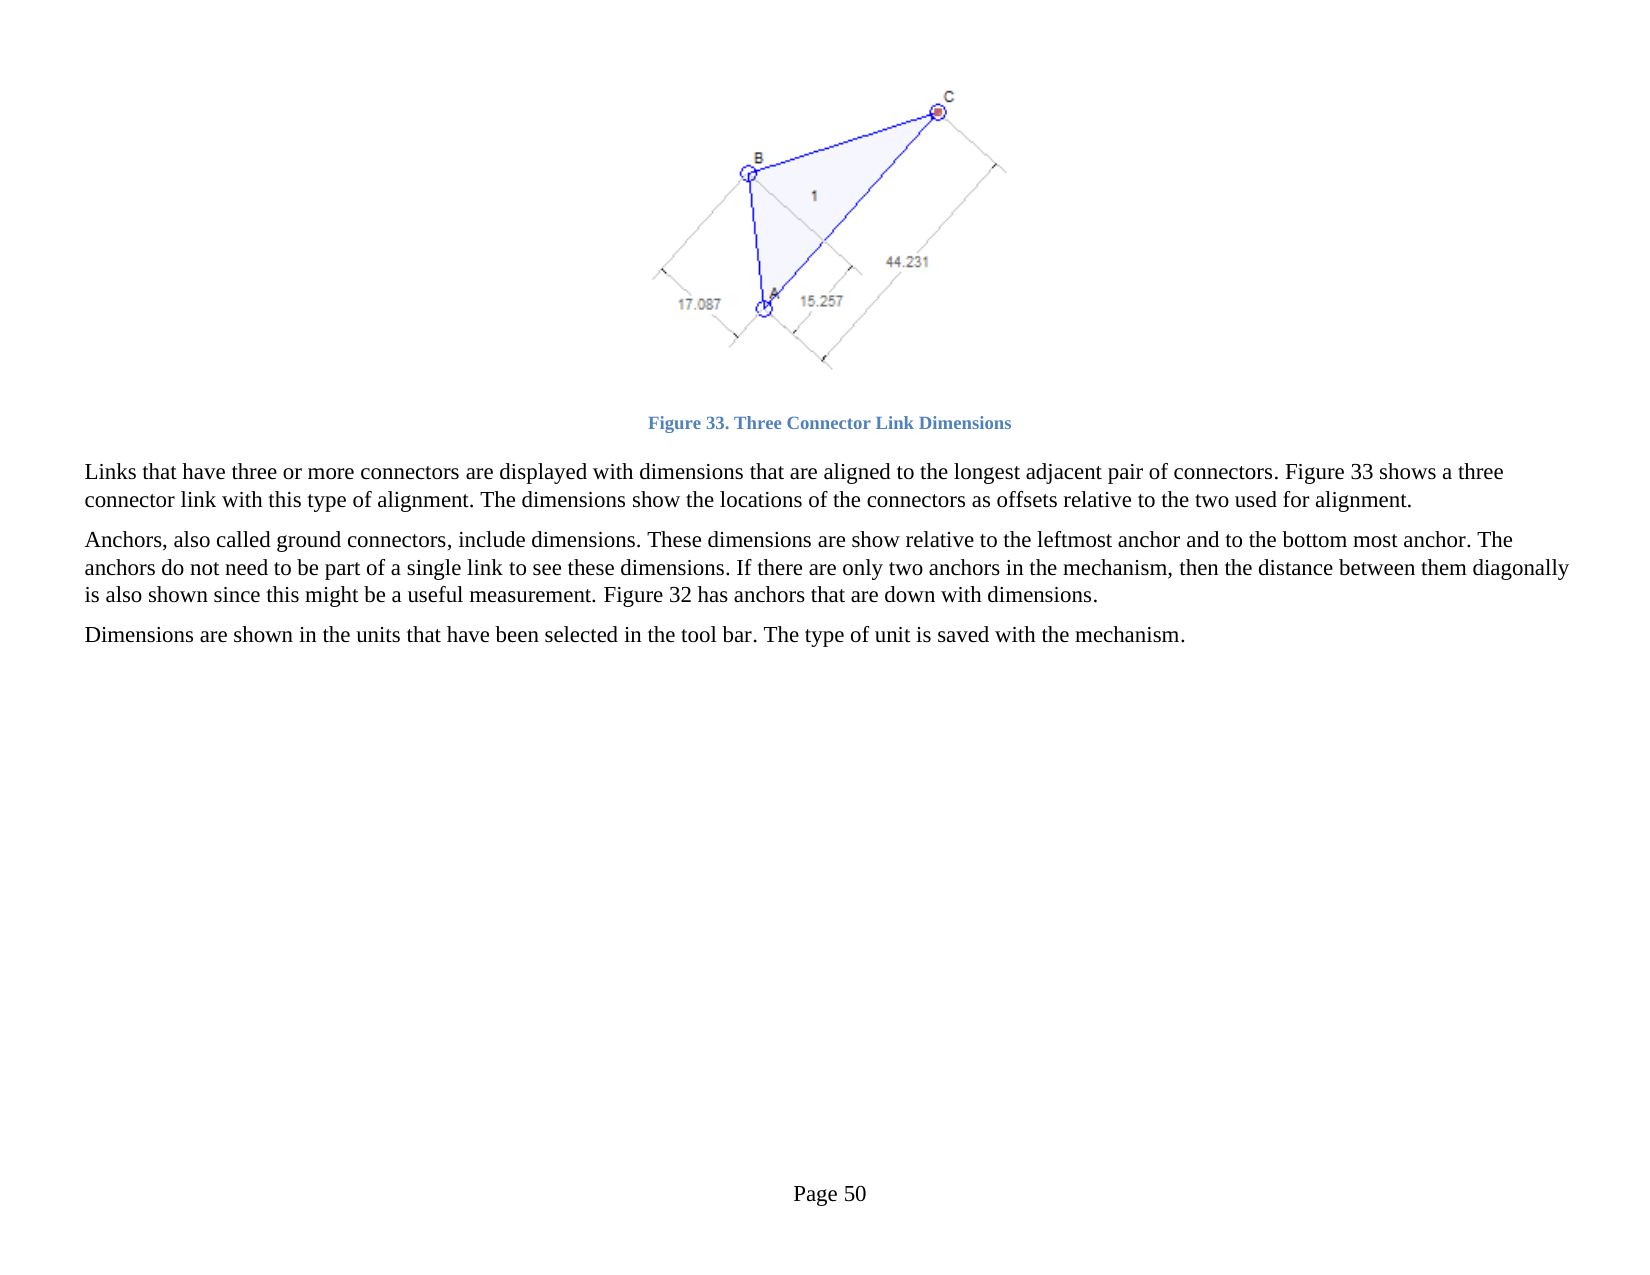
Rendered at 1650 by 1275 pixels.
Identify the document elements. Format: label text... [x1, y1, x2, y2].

picture [629, 75, 1030, 398]
text Dimensions are shown in the units that have been selected in the tool bar. The type of unit is saved with the mechanism. [84, 621, 1575, 648]
text Anchors, also called ground connectors, include dimensions. These dimensions are show relative to the leftmost anchor and to the bottom most anchor. The anchors do not need to be part of a single link to see these dimensions. If there are only two anchors in the mechanism, then the distance between them diagonally is also shown since this might be a useful measurement. Figure 32 has anchors that are down with dimensions. [84, 526, 1575, 607]
text Figure 33. Three Connector Link Dimensions [84, 412, 1575, 433]
text Links that have three or more connectors are displayed with dimensions that are aligned to the longest adjacent pair of connectors. Figure 33 shows a three connector link with this type of alignment. The dimensions show the locations of the connectors as offsets relative to the two used for alignment. [84, 458, 1575, 512]
